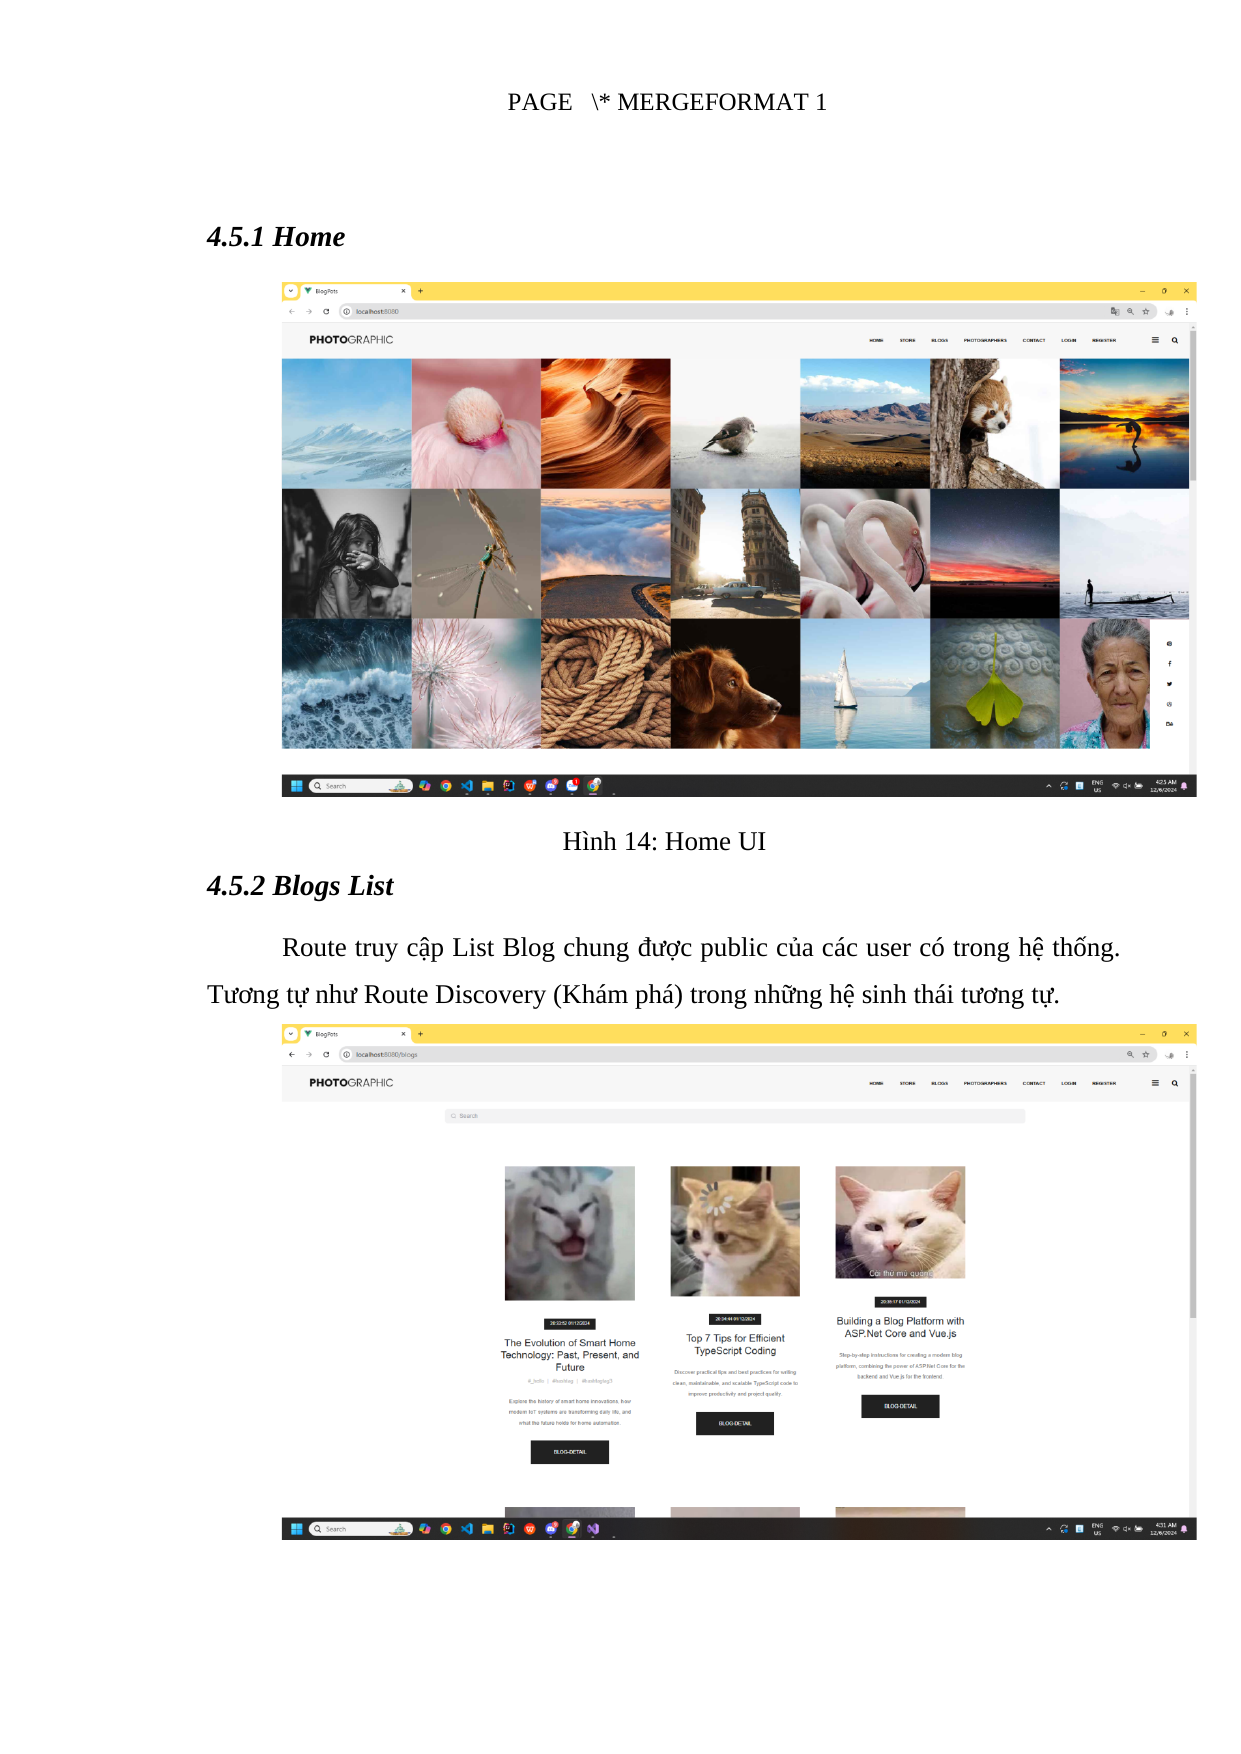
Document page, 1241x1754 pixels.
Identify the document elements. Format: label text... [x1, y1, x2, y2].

text Route truy cập List Blog chung được public của các user có trong hệ thống. Tương tự như Route Discovery (Khám phá) trong những hệ sinh thái tương tự. [207, 931, 1122, 1009]
subtitle Home [207, 219, 1122, 253]
picture [281, 1024, 1197, 1540]
picture [281, 282, 1197, 797]
subtitle Blogs List [207, 868, 1122, 902]
text Hình 14: Home UI [207, 825, 1122, 856]
